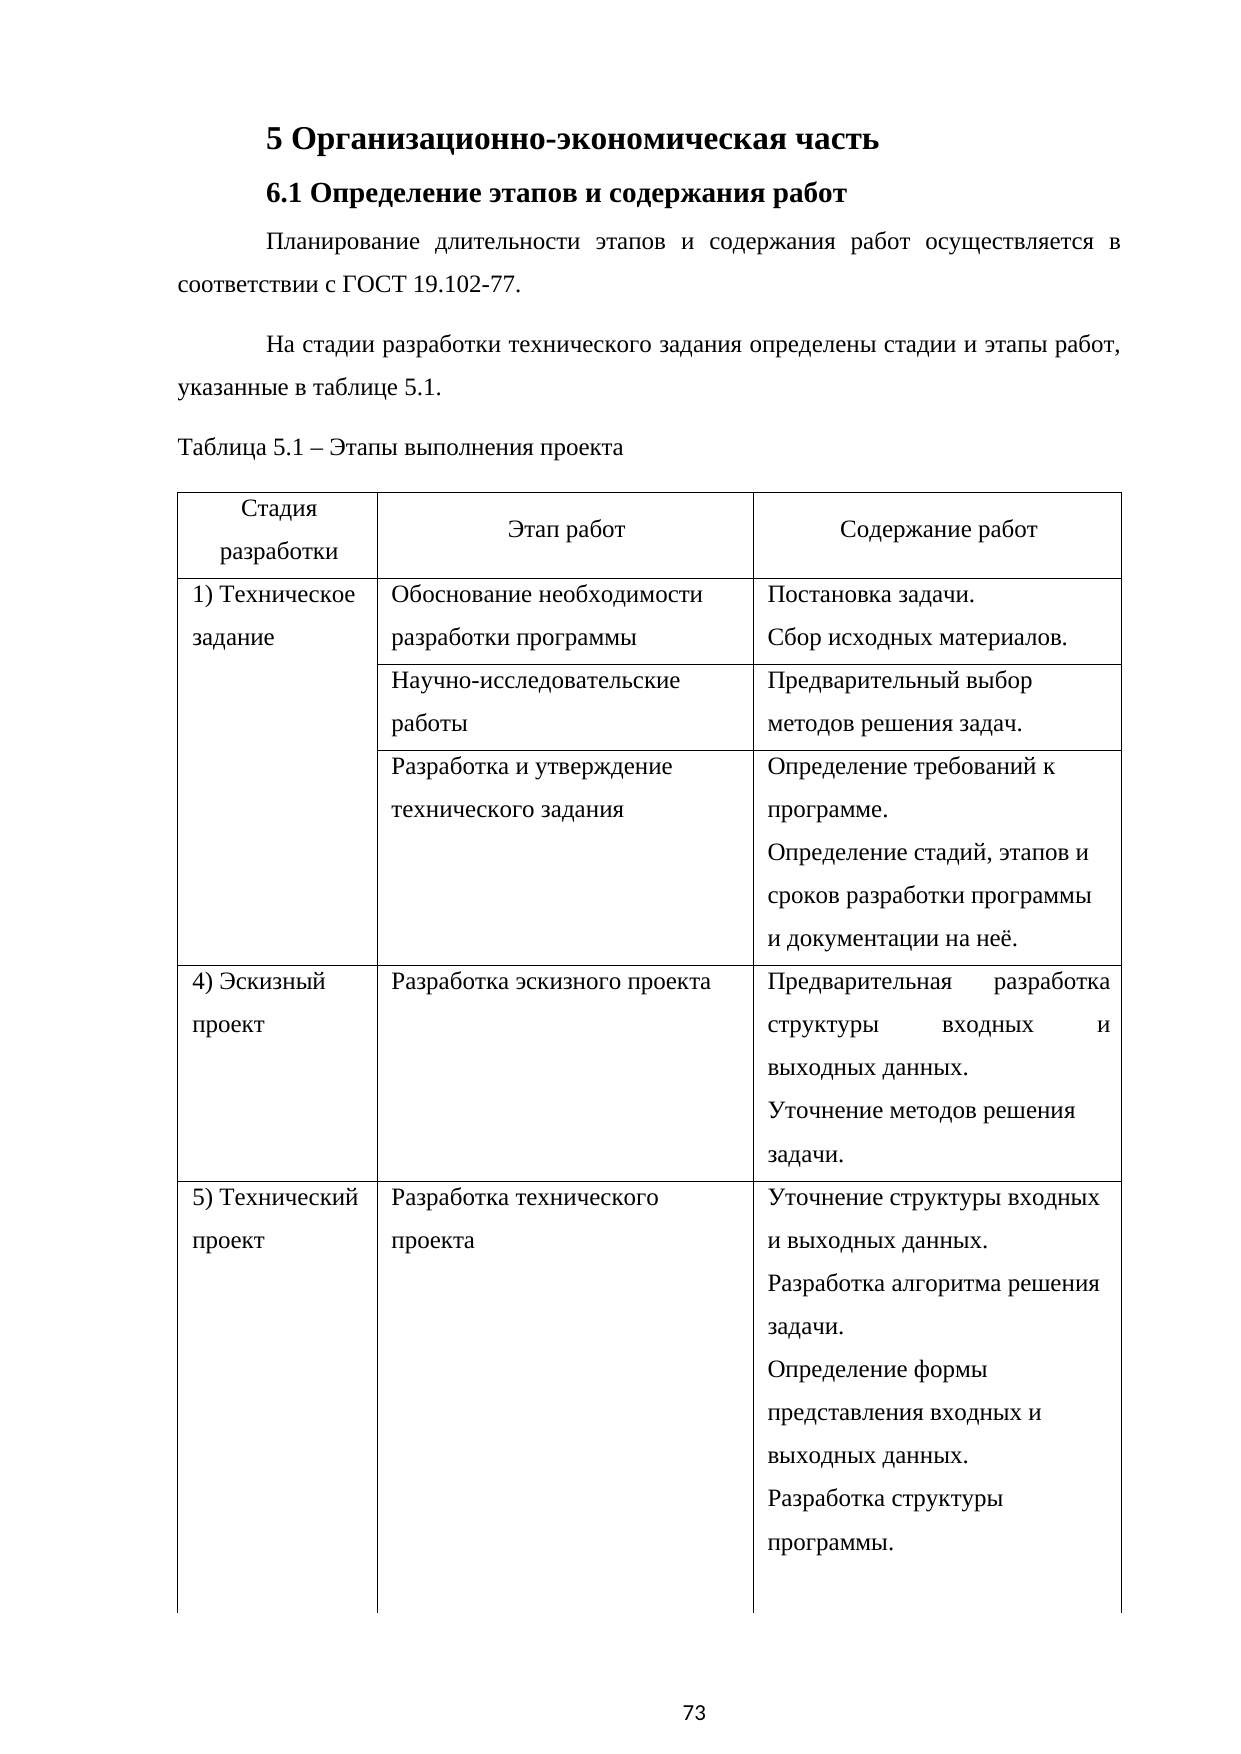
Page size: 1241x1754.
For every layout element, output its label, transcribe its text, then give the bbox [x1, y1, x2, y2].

table_cell Определение требований к программе. Определение стадий, этапов и сроков разработки программы и документации на неё. [754, 751, 1121, 965]
table_cell Технический проект [178, 1182, 377, 1613]
table_cell Разработка и утверждение технического задания [378, 751, 753, 965]
table_cell Предварительная разработка структуры входных и выходных данных. Уточнение методов решения задачи. [754, 966, 1121, 1181]
text Планирование длительности этапов и содержания работ осуществляется в соответствии с ГОСТ 19.102-77. [177, 226, 1122, 298]
table_cell Научно-исследовательские работы [378, 665, 753, 750]
table_cell Эскизный проект [178, 966, 377, 1181]
table_cell Разработка технического проекта [378, 1182, 753, 1613]
table_cell Предварительный выбор методов решения задач. [754, 665, 1121, 750]
table_cell Разработка эскизного проекта [378, 966, 753, 1181]
list Определение этапов и содержания работ [177, 176, 1122, 209]
table_header Содержание работ [754, 493, 1121, 578]
table_cell Обоснование необходимости разработки программы [378, 579, 753, 664]
table_header Стадия разработки [178, 493, 377, 578]
table_cell Постановка задачи. Сбор исходных материалов. [754, 579, 1121, 664]
table_cell Уточнение структуры входных и выходных данных. Разработка алгоритма решения задачи. Определение формы представления входных и выходных данных. Разработка структуры программы. [754, 1182, 1121, 1613]
table_cell Техническое задание [178, 579, 377, 965]
text На стадии разработки технического задания определены стадии и этапы работ, указанные в таблице 5.1. [177, 329, 1122, 401]
list Организационно-экономическая часть [177, 118, 1122, 156]
text Таблица 5.1 ‒ Этапы выполнения проекта [177, 432, 1122, 461]
table_header Этап работ [378, 493, 753, 578]
